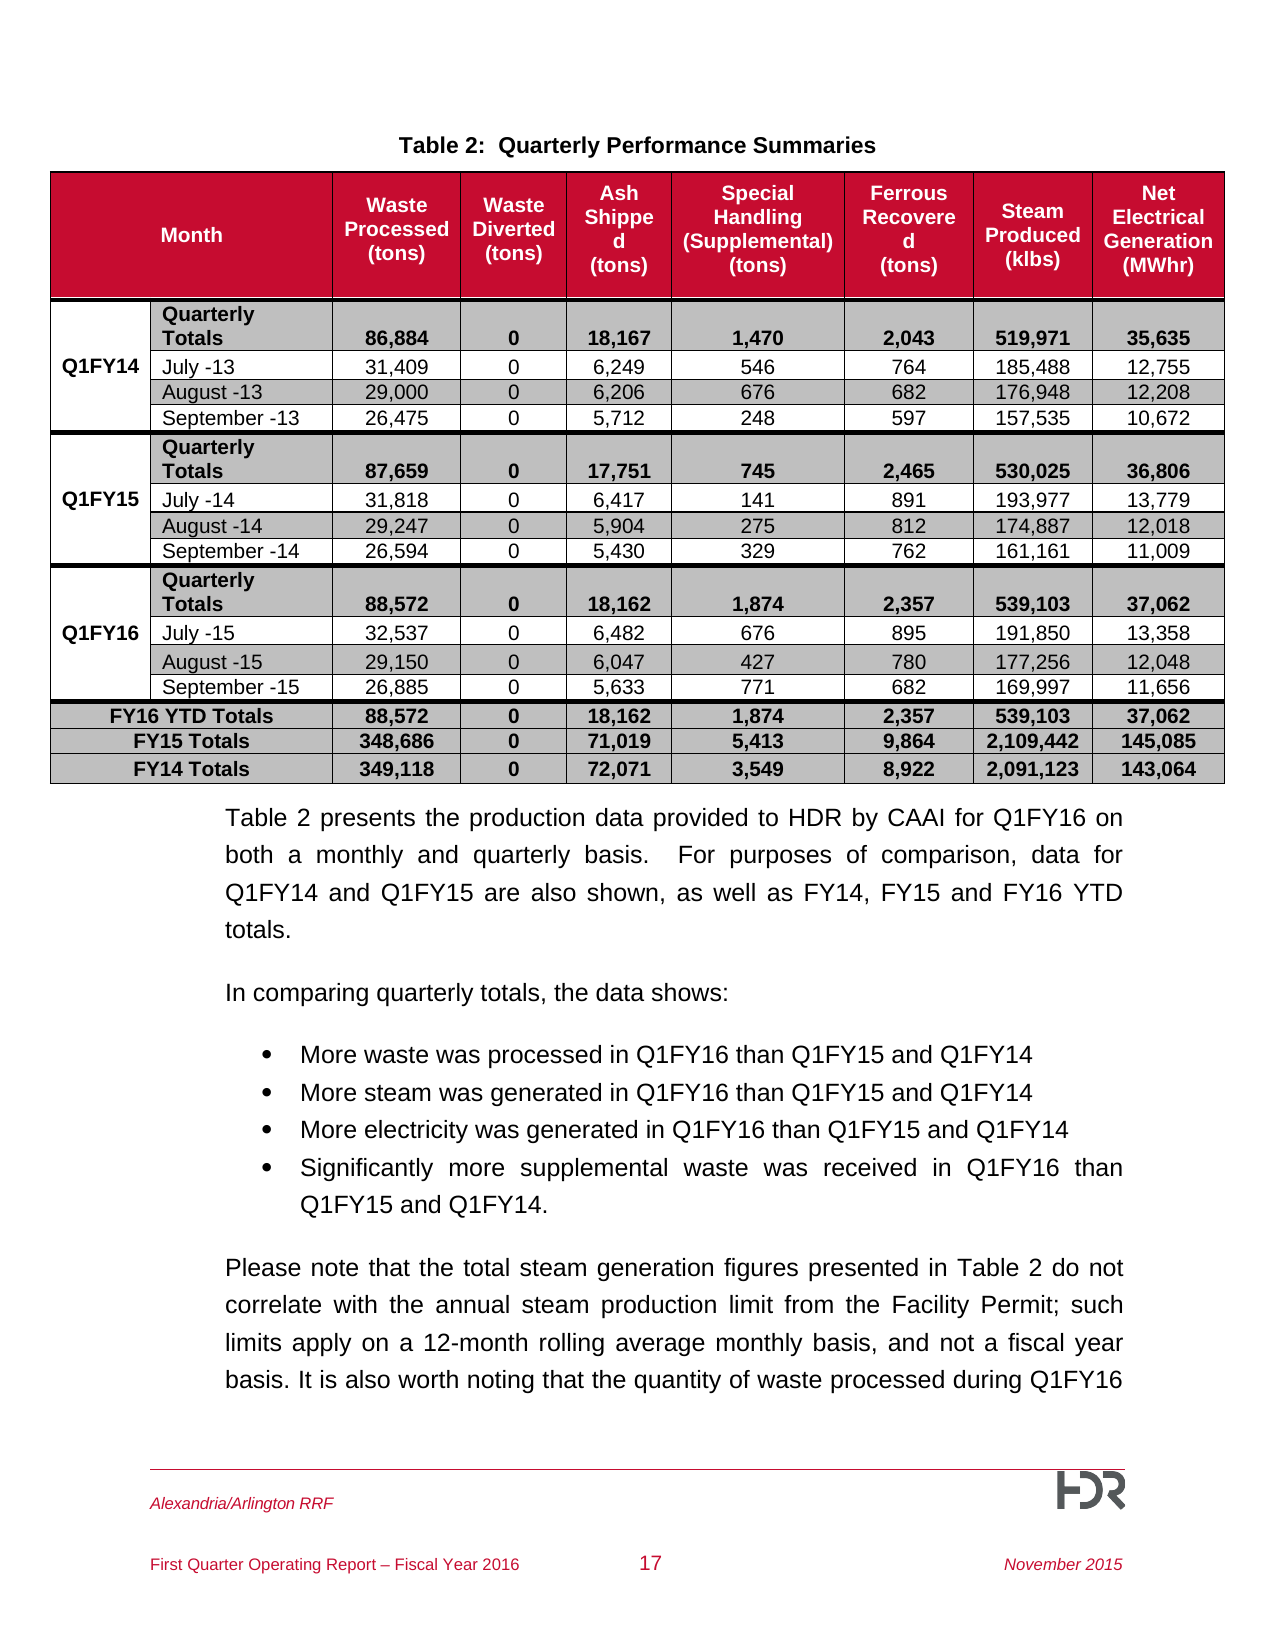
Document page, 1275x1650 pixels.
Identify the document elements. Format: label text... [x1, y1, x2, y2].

table_cell 26,475 [333, 405, 460, 430]
table_cell 37,062 [1093, 568, 1224, 616]
table_cell 10,672 [1093, 405, 1224, 430]
table_cell 427 [672, 645, 844, 674]
table_cell 143,064 [1093, 754, 1224, 783]
table_cell 1,874 [672, 704, 844, 728]
table_cell 87,659 [333, 435, 460, 483]
table_cell 18,162 [567, 568, 671, 616]
table_cell 32,537 [333, 617, 460, 644]
table_header Waste Processed (tons) [333, 173, 460, 297]
table_cell 895 [845, 617, 973, 644]
table_cell Quarterly Totals [151, 435, 332, 483]
table_cell 597 [845, 405, 973, 430]
list Significantly more supplemental waste was received in Q1FY16 than Q1FY15 and Q1FY14. [262, 1146, 1125, 1221]
table_cell 1,470 [672, 302, 844, 350]
table_cell August -13 [151, 380, 332, 404]
table_header Ash Shipped (tons) [567, 173, 671, 297]
text Table 2 presents the production data provided to HDR by CAAI for Q1FY16 on both a monthly and quarterly basis. For purposes of comparison, data for Q1FY14 and Q1FY15 are also shown, as well as FY14, FY15 and FY16 YTD totals. [225, 796, 1125, 946]
table_cell 13,779 [1093, 484, 1224, 511]
table_cell 539,103 [974, 704, 1092, 728]
table_cell Q1FY14 [51, 302, 150, 430]
table_cell 2,465 [845, 435, 973, 483]
table_cell 0 [461, 729, 566, 753]
table_cell 2,043 [845, 302, 973, 350]
list More steam was generated in Q1FY16 than Q1FY15 and Q1FY14 [262, 1071, 1125, 1109]
table_cell 37,062 [1093, 704, 1224, 728]
table_header Steam Produced (klbs) [974, 173, 1092, 297]
table_cell 17,751 [567, 435, 671, 483]
table_cell 0 [461, 704, 566, 728]
table_header Special Handling (Supplemental) (tons) [672, 173, 844, 297]
table_cell 546 [672, 351, 844, 379]
table_cell 35,635 [1093, 302, 1224, 350]
table_cell 9,864 [845, 729, 973, 753]
table_cell Quarterly Totals [151, 568, 332, 616]
table_cell 6,249 [567, 351, 671, 379]
table_header Ferrous Recovered (tons) [845, 173, 973, 297]
table_cell 18,167 [567, 302, 671, 350]
table_header Net Electrical Generation (MWhr) [1093, 173, 1224, 297]
table_cell 88,572 [333, 568, 460, 616]
table_cell 11,009 [1093, 539, 1224, 563]
picture [1057, 1471, 1125, 1510]
table_cell 812 [845, 513, 973, 538]
table_cell 13,358 [1093, 617, 1224, 644]
table_cell 762 [845, 539, 973, 563]
table_cell 5,904 [567, 513, 671, 538]
table_cell 0 [461, 568, 566, 616]
table_cell 26,594 [333, 539, 460, 563]
table_cell Q1FY16 [51, 568, 150, 699]
table_cell 348,686 [333, 729, 460, 753]
list More electricity was generated in Q1FY16 than Q1FY15 and Q1FY14 [262, 1109, 1125, 1146]
table_cell 519,971 [974, 302, 1092, 350]
table_cell 12,018 [1093, 513, 1224, 538]
table_cell 530,025 [974, 435, 1092, 483]
table_cell 771 [672, 675, 844, 699]
table_cell August -15 [151, 645, 332, 674]
table_cell 191,850 [974, 617, 1092, 644]
table_cell July -13 [151, 351, 332, 379]
list More waste was processed in Q1FY16 than Q1FY15 and Q1FY14 [262, 1034, 1125, 1071]
table_cell 6,206 [567, 380, 671, 404]
table_cell 8,922 [845, 754, 973, 783]
table_cell August -14 [151, 513, 332, 538]
table_cell 0 [461, 645, 566, 674]
table_cell 0 [461, 484, 566, 511]
table_cell 0 [461, 675, 566, 699]
table_cell 2,091,123 [974, 754, 1092, 783]
table_cell 169,997 [974, 675, 1092, 699]
table_cell 26,885 [333, 675, 460, 699]
table_cell 177,256 [974, 645, 1092, 674]
table_cell 86,884 [333, 302, 460, 350]
table_cell 2,109,442 [974, 729, 1092, 753]
table_cell 2,357 [845, 568, 973, 616]
table_cell 18,162 [567, 704, 671, 728]
table_cell 676 [672, 617, 844, 644]
table_cell 174,887 [974, 513, 1092, 538]
table_cell 36,806 [1093, 435, 1224, 483]
table_cell 71,019 [567, 729, 671, 753]
table_cell 29,000 [333, 380, 460, 404]
text In comparing quarterly totals, the data shows: [225, 971, 1125, 1009]
table_cell 0 [461, 405, 566, 430]
table_cell 0 [461, 754, 566, 783]
table_cell 12,755 [1093, 351, 1224, 379]
table_cell 2,357 [845, 704, 973, 728]
table_cell 0 [461, 617, 566, 644]
table_cell 0 [461, 539, 566, 563]
table_cell 349,118 [333, 754, 460, 783]
table_cell 5,430 [567, 539, 671, 563]
table_cell 676 [672, 380, 844, 404]
table_cell 29,150 [333, 645, 460, 674]
table_cell 682 [845, 675, 973, 699]
table_header Waste Diverted (tons) [461, 173, 566, 297]
table_cell 145,085 [1093, 729, 1224, 753]
table_cell 193,977 [974, 484, 1092, 511]
table_cell September -14 [151, 539, 332, 563]
table_cell 248 [672, 405, 844, 430]
table_cell 161,161 [974, 539, 1092, 563]
table_cell 31,409 [333, 351, 460, 379]
table_cell FY16 YTD Totals [51, 704, 332, 728]
table_cell 157,535 [974, 405, 1092, 430]
table_cell 745 [672, 435, 844, 483]
text Table 2: Quarterly Performance Summaries [150, 132, 1125, 159]
table_cell 6,417 [567, 484, 671, 511]
table_cell 539,103 [974, 568, 1092, 616]
table_cell 5,712 [567, 405, 671, 430]
table_cell July -15 [151, 617, 332, 644]
table_cell 72,071 [567, 754, 671, 783]
table_cell September -15 [151, 675, 332, 699]
table_cell 682 [845, 380, 973, 404]
table_cell 5,413 [672, 729, 844, 753]
table_cell Q1FY15 [51, 435, 150, 563]
table_cell 12,048 [1093, 645, 1224, 674]
table_cell FY14 Totals [51, 754, 332, 783]
table_cell 275 [672, 513, 844, 538]
table_cell 0 [461, 435, 566, 483]
table_cell 141 [672, 484, 844, 511]
table_cell September -13 [151, 405, 332, 430]
table_cell 31,818 [333, 484, 460, 511]
table_cell 88,572 [333, 704, 460, 728]
table_cell 0 [461, 380, 566, 404]
table_cell 6,482 [567, 617, 671, 644]
table_cell 29,247 [333, 513, 460, 538]
table_cell 0 [461, 351, 566, 379]
table_cell 185,488 [974, 351, 1092, 379]
table_cell Quarterly Totals [151, 302, 332, 350]
table_cell 780 [845, 645, 973, 674]
table_cell FY15 Totals [51, 729, 332, 753]
table_cell 0 [461, 302, 566, 350]
table_cell 891 [845, 484, 973, 511]
table_cell 329 [672, 539, 844, 563]
table_cell 0 [461, 513, 566, 538]
table_cell 176,948 [974, 380, 1092, 404]
table_cell 12,208 [1093, 380, 1224, 404]
table_cell 11,656 [1093, 675, 1224, 699]
table_cell 1,874 [672, 568, 844, 616]
table_cell July -14 [151, 484, 332, 511]
table_cell 3,549 [672, 754, 844, 783]
table_header Month [51, 173, 332, 297]
table_cell 5,633 [567, 675, 671, 699]
table_cell 6,047 [567, 645, 671, 674]
table_cell 764 [845, 351, 973, 379]
